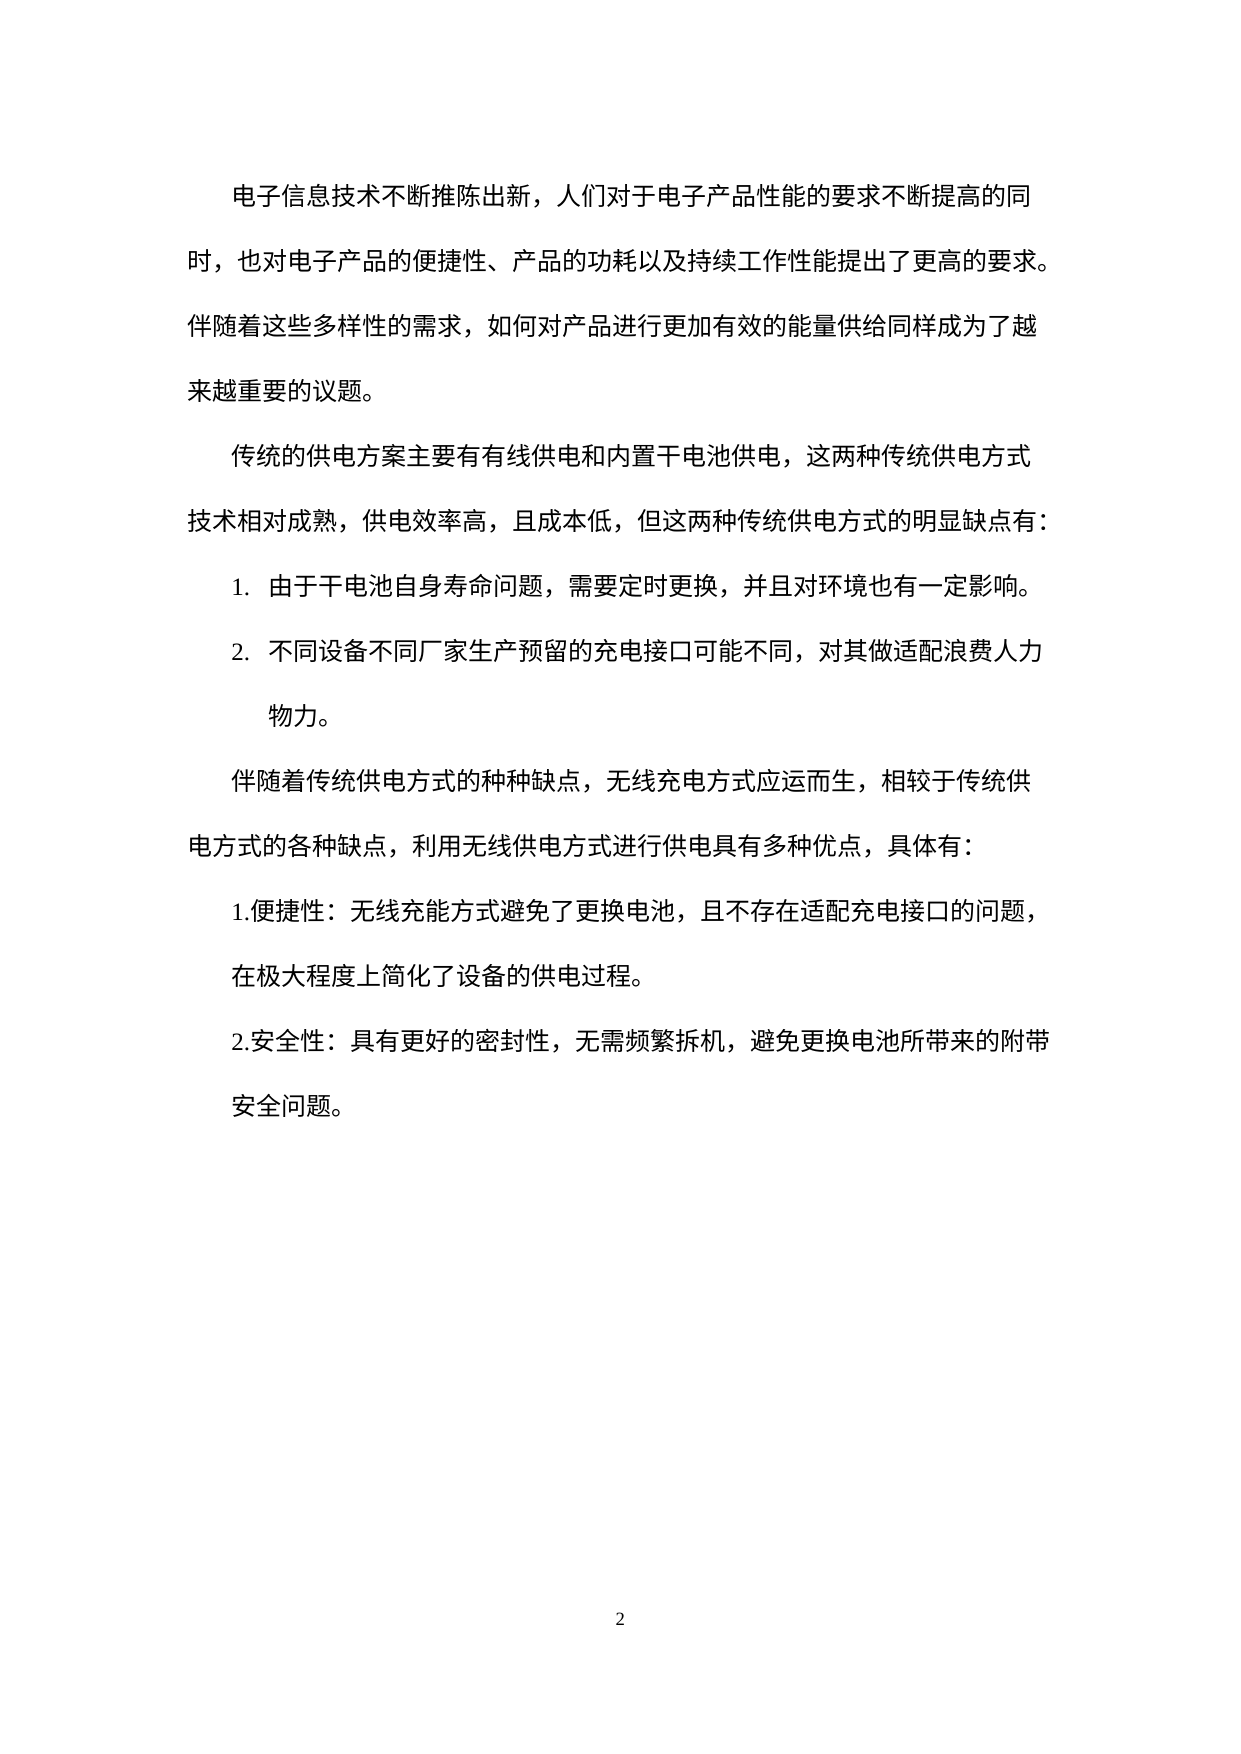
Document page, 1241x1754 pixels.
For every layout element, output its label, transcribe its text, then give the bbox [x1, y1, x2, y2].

text 传统的供电方案主要有有线供电和内置干电池供电，这两种传统供电方式技术相对成熟，供电效率高，且成本低，但这两种传统供电方式的明显缺点有： [187, 422, 1053, 552]
text 伴随着传统供电方式的种种缺点，无线充电方式应运而生，相较于传统供电方式的各种缺点，利用无线供电方式进行供电具有多种优点，具体有： [187, 747, 1053, 877]
list 由于干电池自身寿命问题，需要定时更换，并且对环境也有一定影响。 [231, 552, 1053, 617]
list 不同设备不同厂家生产预留的充电接口可能不同，对其做适配浪费人力物力。 [231, 617, 1053, 747]
text 2.安全性：具有更好的密封性，无需频繁拆机，避免更换电池所带来的附带安全问题。 [231, 1007, 1053, 1137]
text 电子信息技术不断推陈出新，人们对于电子产品性能的要求不断提高的同时，也对电子产品的便捷性、产品的功耗以及持续工作性能提出了更高的要求。伴随着这些多样性的需求，如何对产品进行更加有效的能量供给同样成为了越来越重要的议题。 [187, 162, 1053, 422]
text 1.便捷性：无线充能方式避免了更换电池，且不存在适配充电接口的问题，在极大程度上简化了设备的供电过程。 [231, 877, 1053, 1007]
